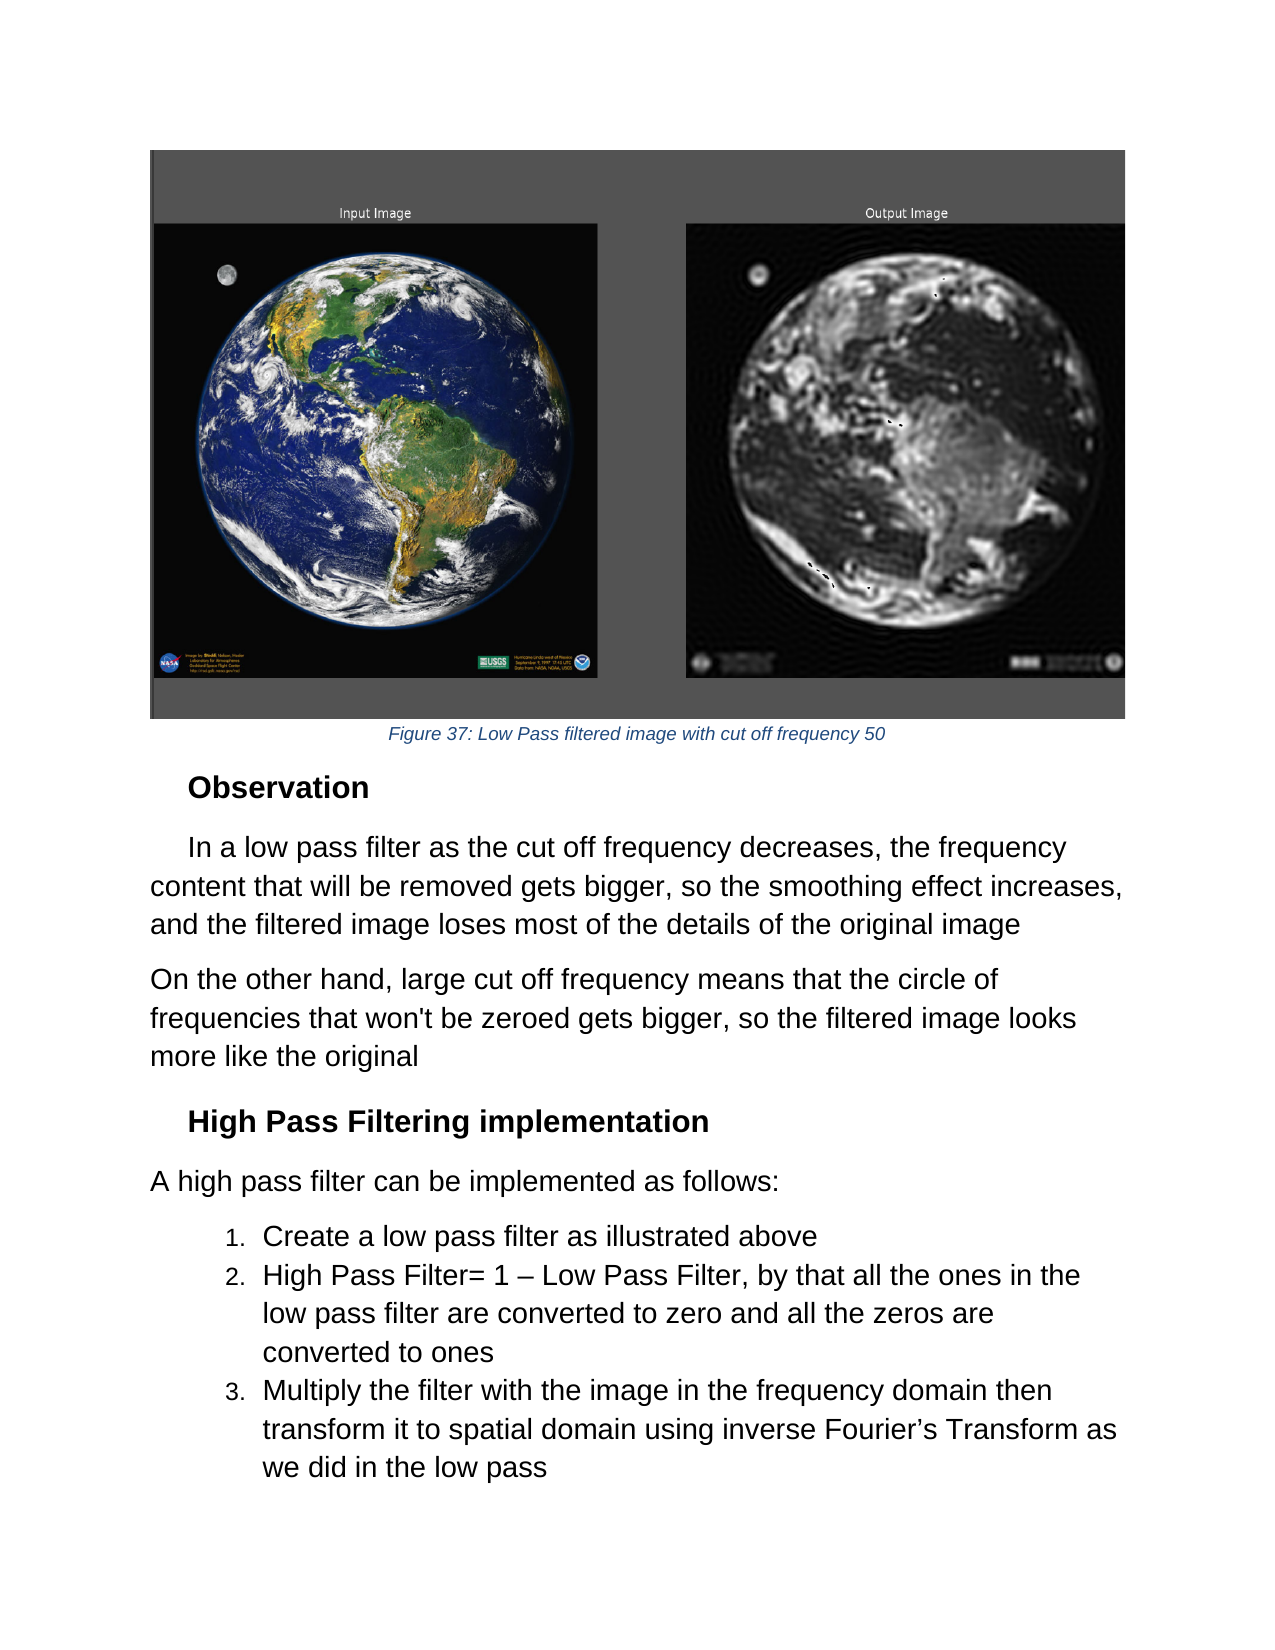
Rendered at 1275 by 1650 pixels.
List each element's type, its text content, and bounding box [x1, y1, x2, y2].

list Multiply the filter with the image in the frequency domain then transform it to spatial domain using inverse Fourier’s Transform as we did in the low pass [225, 1373, 1125, 1484]
subtitle Observation [187, 769, 1112, 805]
text In a low pass filter as the cut off frequency decreases, the frequency content that will be removed gets bigger, so the smoothing effect increases, and the filtered image loses most of the details of the original image [150, 830, 1125, 941]
text A high pass filter can be implemented as follows: [150, 1164, 1125, 1197]
picture [150, 150, 1125, 719]
list High Pass Filter= 1 – Low Pass Filter, by that all the ones in the low pass filter are converted to zero and all the zeros are converted to ones [225, 1258, 1125, 1368]
text Figure 37: Low Pass filtered image with cut off frequency 50 [150, 723, 1125, 744]
text On the other hand, large cut off frequency means that the circle of frequencies that won't be zeroed gets bigger, so the filtered image looks more like the original [150, 962, 1125, 1073]
subtitle High Pass Filtering implementation [187, 1103, 1112, 1139]
list Create a low pass filter as illustrated above [225, 1219, 1125, 1253]
